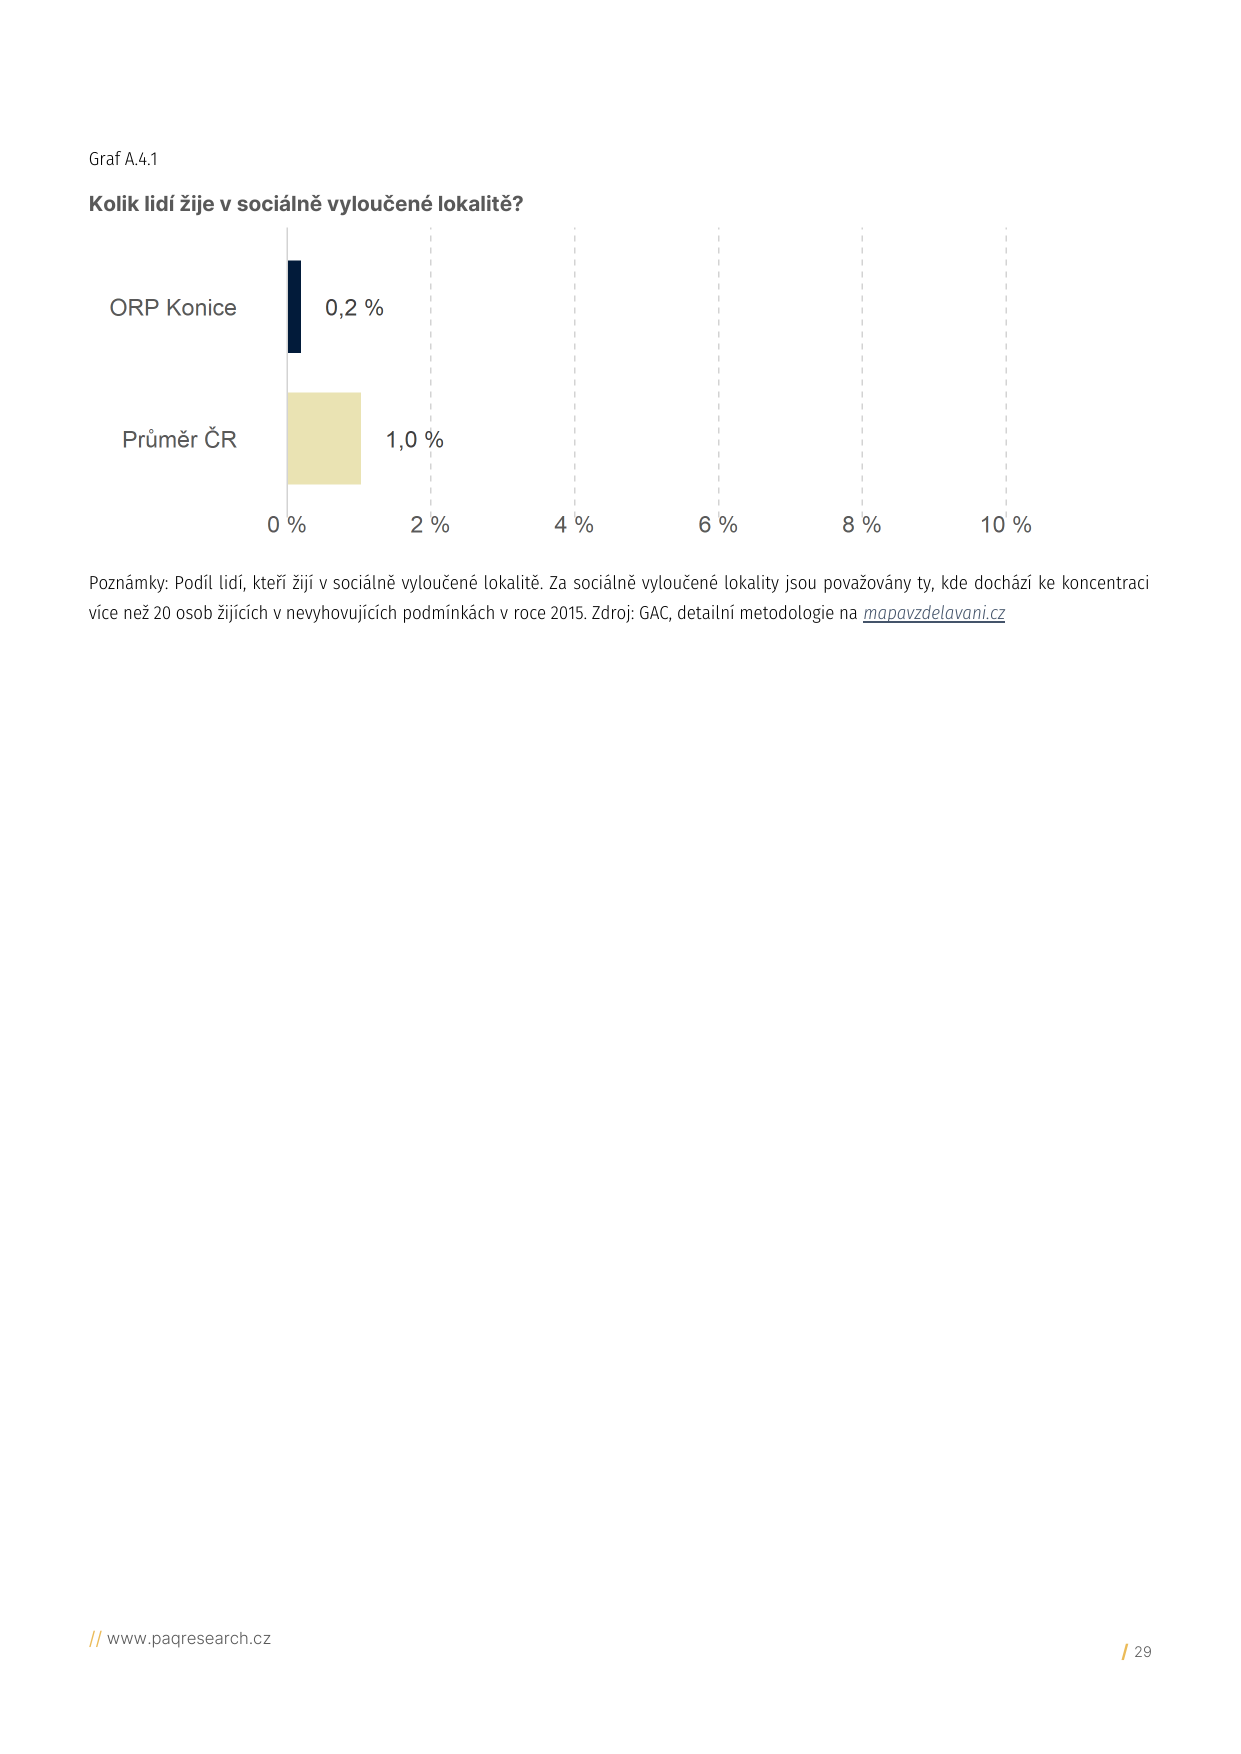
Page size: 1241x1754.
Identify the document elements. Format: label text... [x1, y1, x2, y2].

text Poznámky: Podíl lidí, kteří žijí v sociálně vyloučené lokalitě. Za sociálně vyloučené lokality jsou považovány ty, kde dochází ke koncentraci více než 20 osob žijících v nevyhovujících podmínkách v roce 2015. Zdroj: GAC, detailní metodologie na mapavzdelavani.cz [89, 564, 1152, 625]
text Graf A.4.1 [89, 148, 1152, 170]
text Kolik lidí žije v sociálně vyloučené lokalitě? [89, 186, 1152, 216]
picture [88, 216, 1139, 548]
